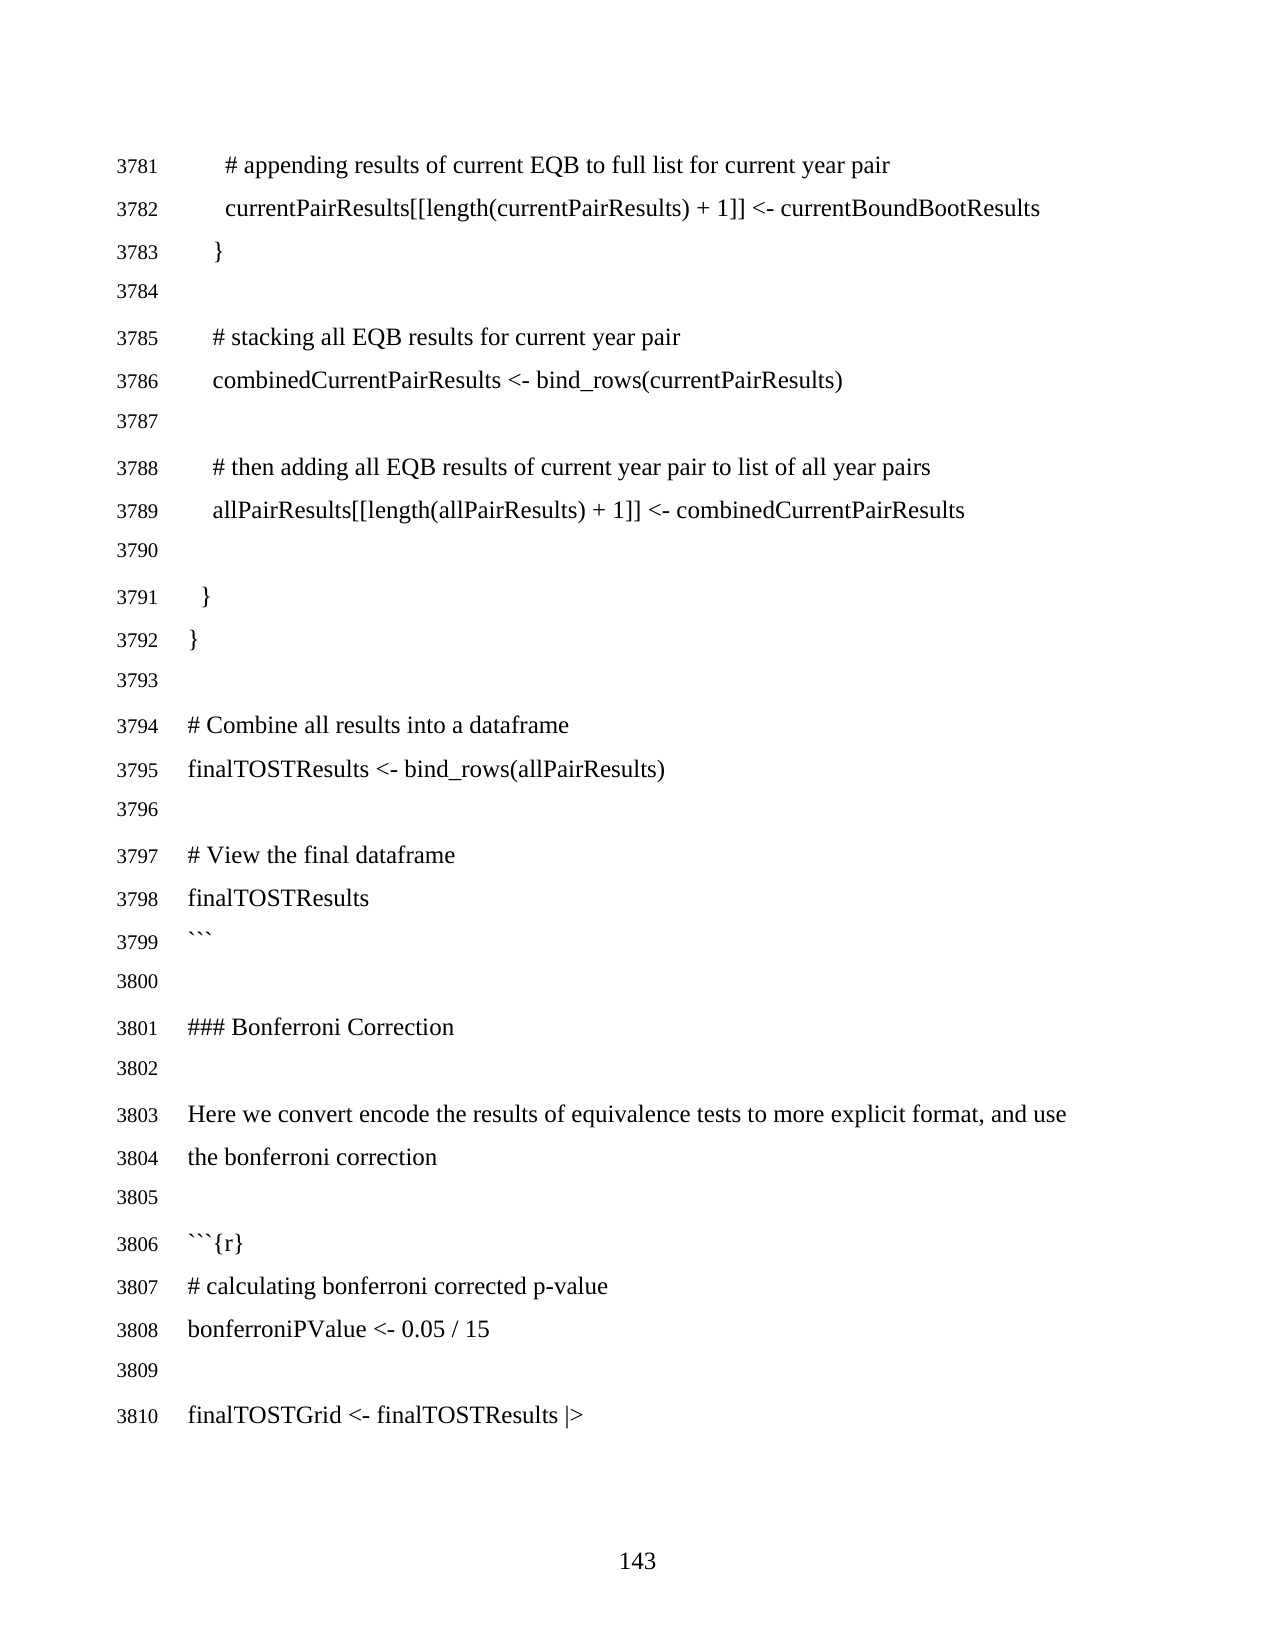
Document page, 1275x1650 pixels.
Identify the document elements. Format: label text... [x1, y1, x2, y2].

text allPairResults[[length(allPairResults) + 1]] <- combinedCurrentPairResults [187, 495, 1087, 524]
text } [187, 624, 1087, 653]
text # View the final dataframe [187, 840, 1087, 869]
text ### Bonferroni Correction [187, 1012, 1087, 1041]
text finalTOSTGrid <- finalTOSTResults |> [187, 1401, 1087, 1429]
text ``` [187, 926, 1087, 955]
text bonferroniPValue <- 0.05 / 15 [187, 1314, 1087, 1343]
text currentPairResults[[length(currentPairResults) + 1]] <- currentBoundBootResults [187, 193, 1087, 222]
text } [187, 581, 1087, 610]
text # calculating bonferroni corrected p-value [187, 1271, 1087, 1300]
text # stacking all EQB results for current year pair [187, 322, 1087, 351]
text ```{r} [187, 1228, 1087, 1257]
text finalTOSTResults [187, 883, 1087, 912]
text finalTOSTResults <- bind_rows(allPairResults) [187, 754, 1087, 782]
text Here we convert encode the results of equivalence tests to more explicit format, and use the bonferroni correction [187, 1099, 1087, 1171]
text # then adding all EQB results of current year pair to list of all year pairs [187, 452, 1087, 481]
text # appending results of current EQB to full list for current year pair [187, 150, 1087, 179]
text combinedCurrentPairResults <- bind_rows(currentPairResults) [187, 366, 1087, 394]
text # Combine all results into a dataframe [187, 711, 1087, 739]
text } [187, 236, 1087, 265]
